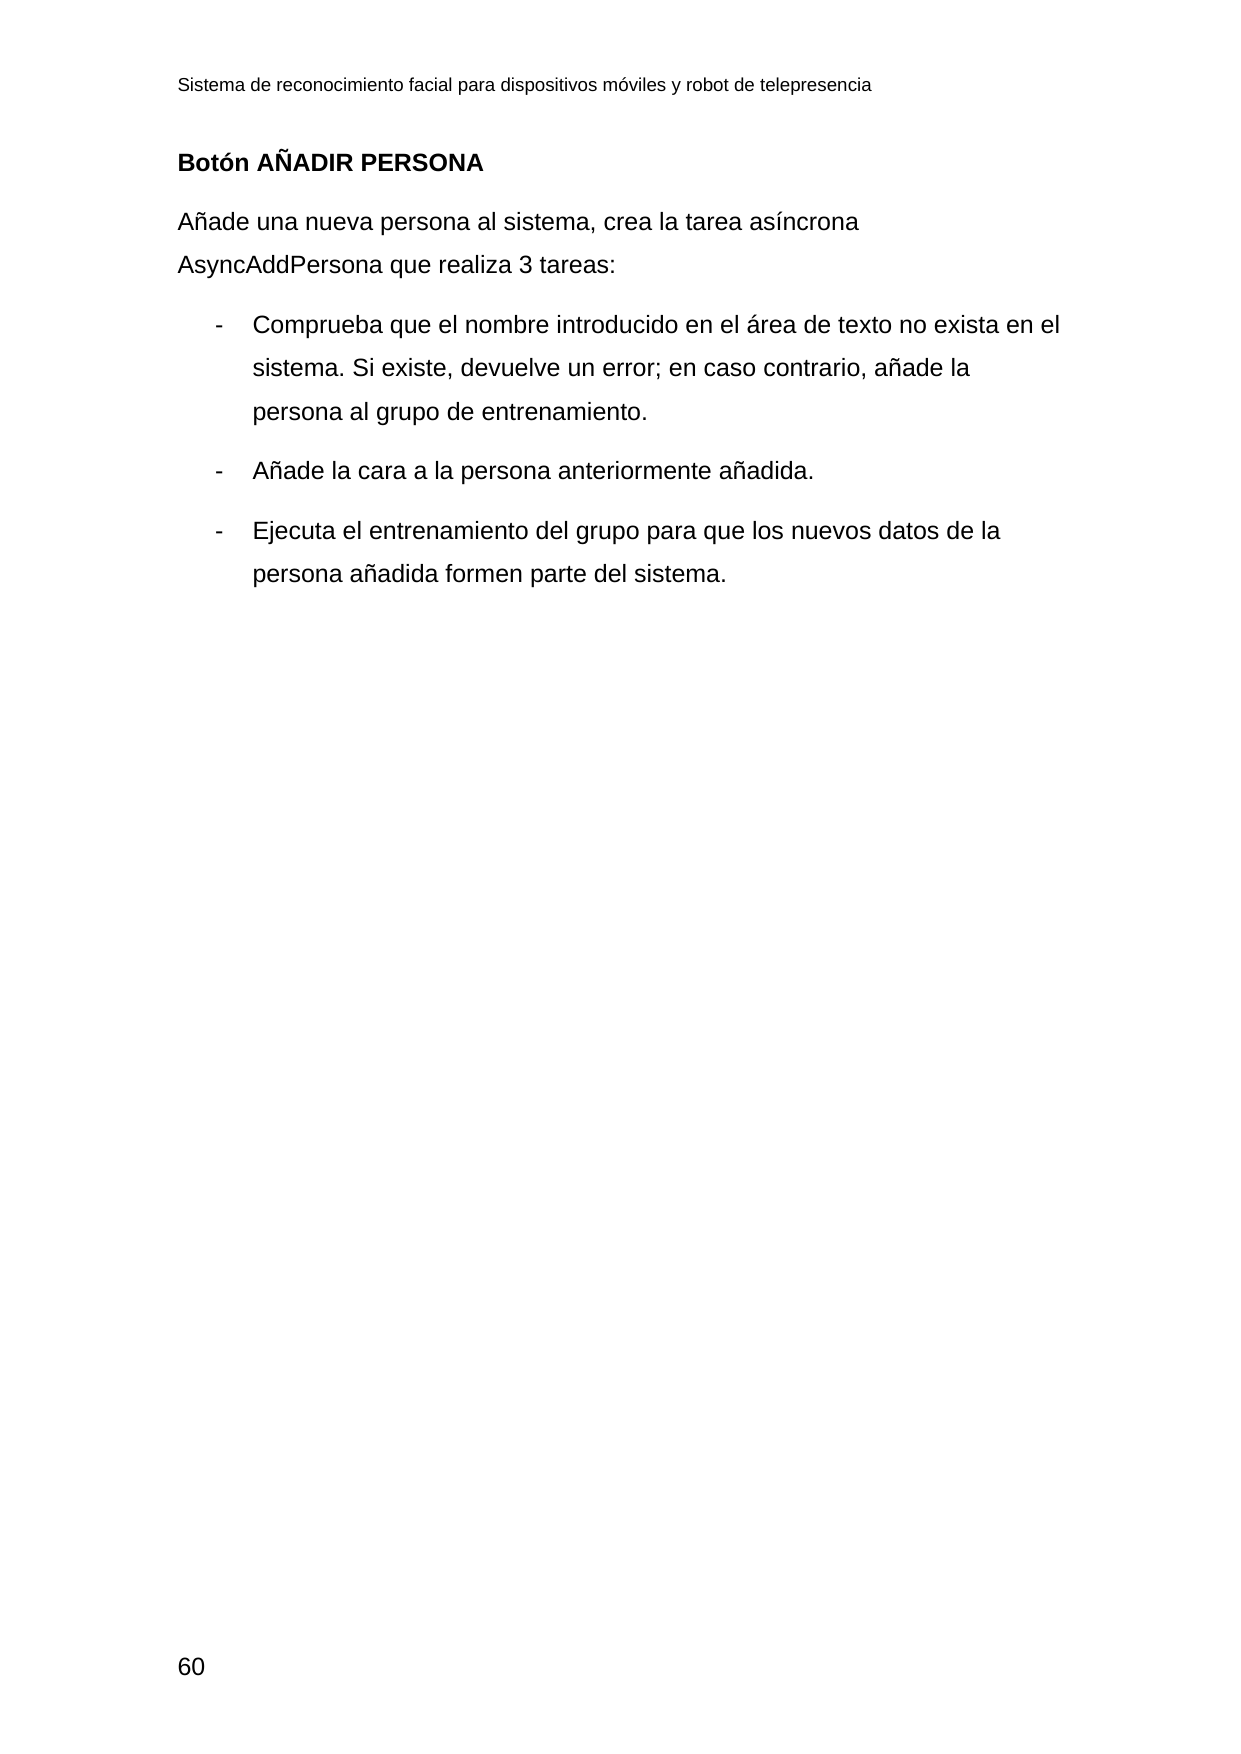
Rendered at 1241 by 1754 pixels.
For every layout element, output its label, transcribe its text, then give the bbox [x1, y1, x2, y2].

list Comprueba que el nombre introducido en el área de texto no exista en el sistema. Si existe, devuelve un error; en caso contrario, añade la persona al grupo de entrenamiento. [215, 310, 1063, 425]
text Botón AÑADIR PERSONA [177, 148, 1063, 176]
text Añade una nueva persona al sistema, crea la tarea asíncrona AsyncAddPersona que realiza 3 tareas: [177, 207, 1063, 279]
list Ejecuta el entrenamiento del grupo para que los nuevos datos de la persona añadida formen parte del sistema. [215, 516, 1063, 588]
list Añade la cara a la persona anteriormente añadida. [215, 456, 1063, 485]
